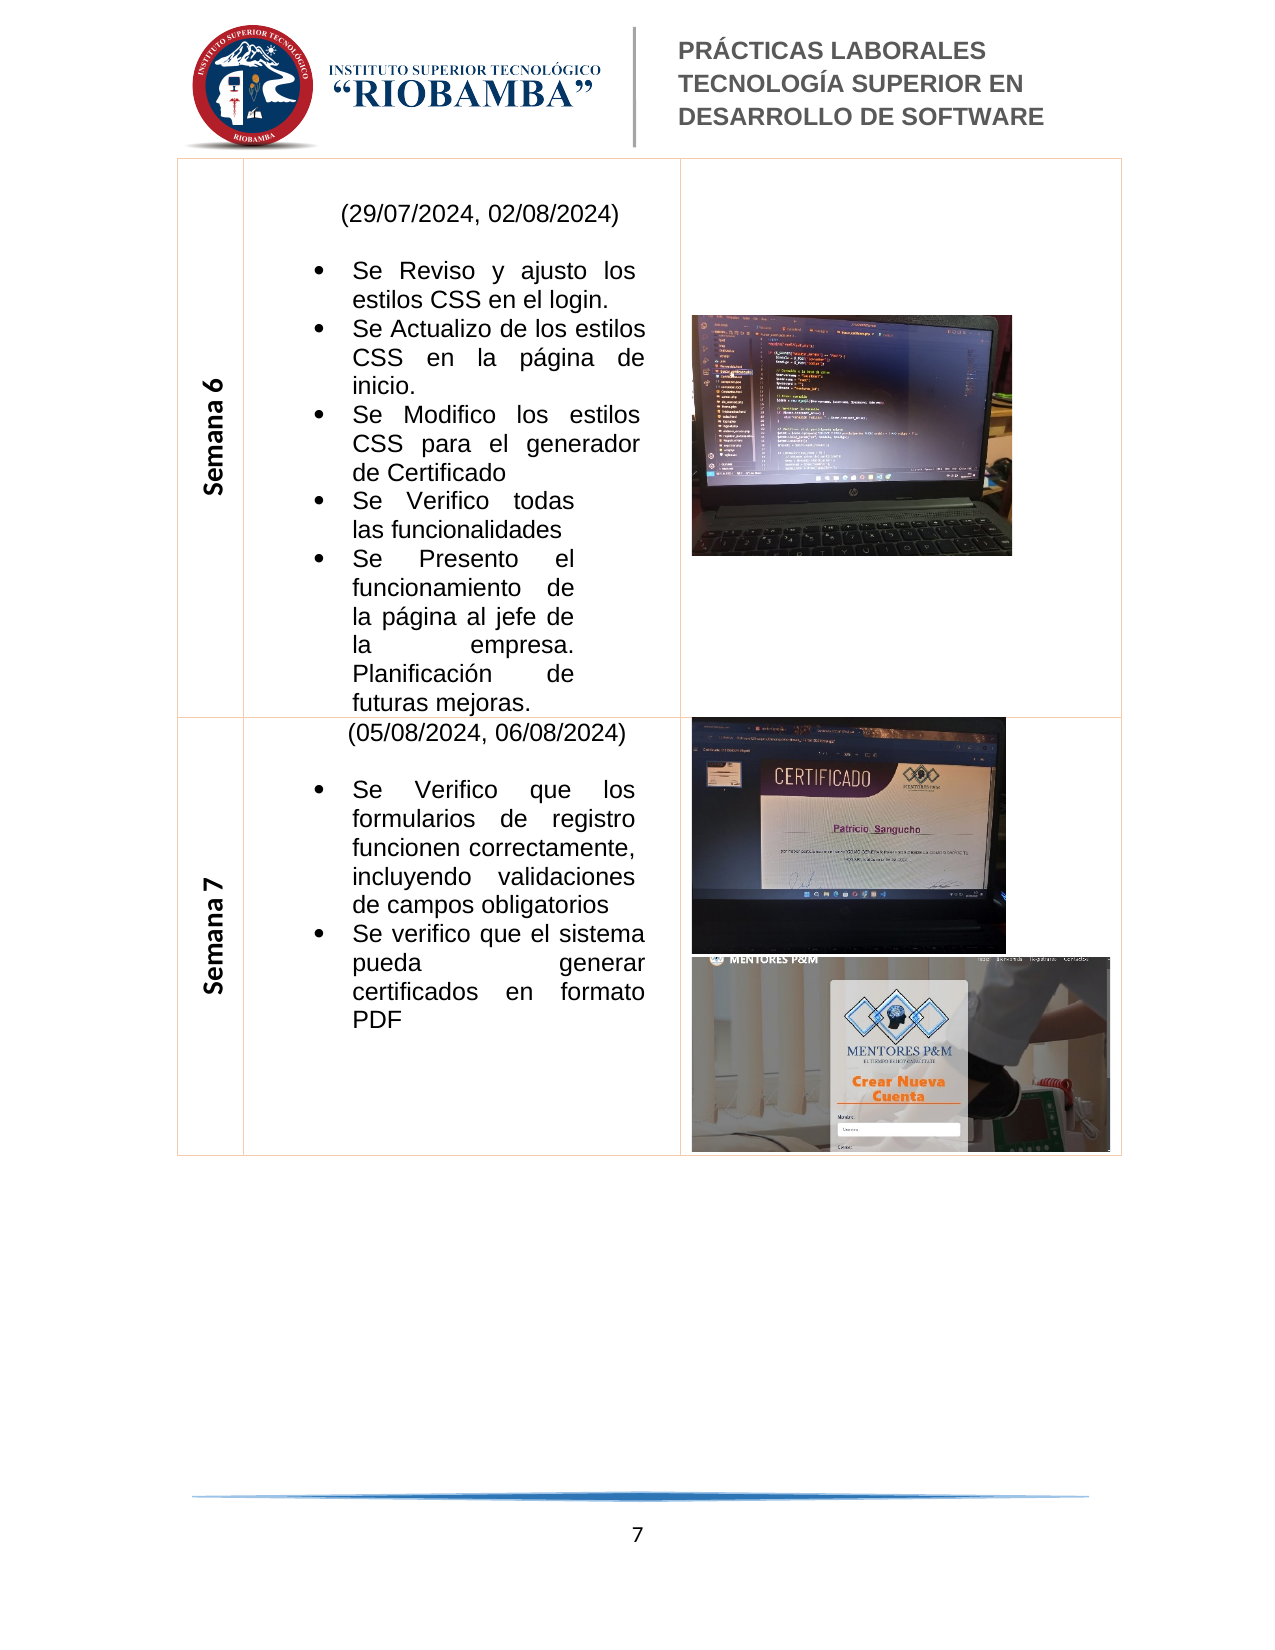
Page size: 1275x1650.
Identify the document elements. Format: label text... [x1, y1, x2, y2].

table_cell [681, 718, 1121, 1155]
picture [691, 957, 1110, 1152]
table_cell (05/08/2024, 06/08/2024) Se Verifico que los formularios de registro funcionen correctamente, incluyendo validaciones de campos obligatorios Se verifico que el sistema pueda generar certificados en formato PDF [244, 718, 680, 1155]
table_cell (29/07/2024, 02/08/2024) Se Reviso y ajusto los estilos CSS en el login. Se Actualizo de los estilos CSS en la página de inicio. Se Modifico los estilos CSS para el generador de Certificado Se Verifico todas las funcionalidades Se Presento el funcionamiento de la página al jefe de la empresa. Planificación de futuras mejoras. [244, 159, 680, 717]
table_cell Semana 6 [178, 159, 243, 717]
picture [691, 717, 1006, 954]
table_cell Semana 7 [178, 718, 243, 1155]
picture [691, 315, 1013, 556]
table_cell [681, 159, 1121, 717]
picture [177, 21, 603, 155]
